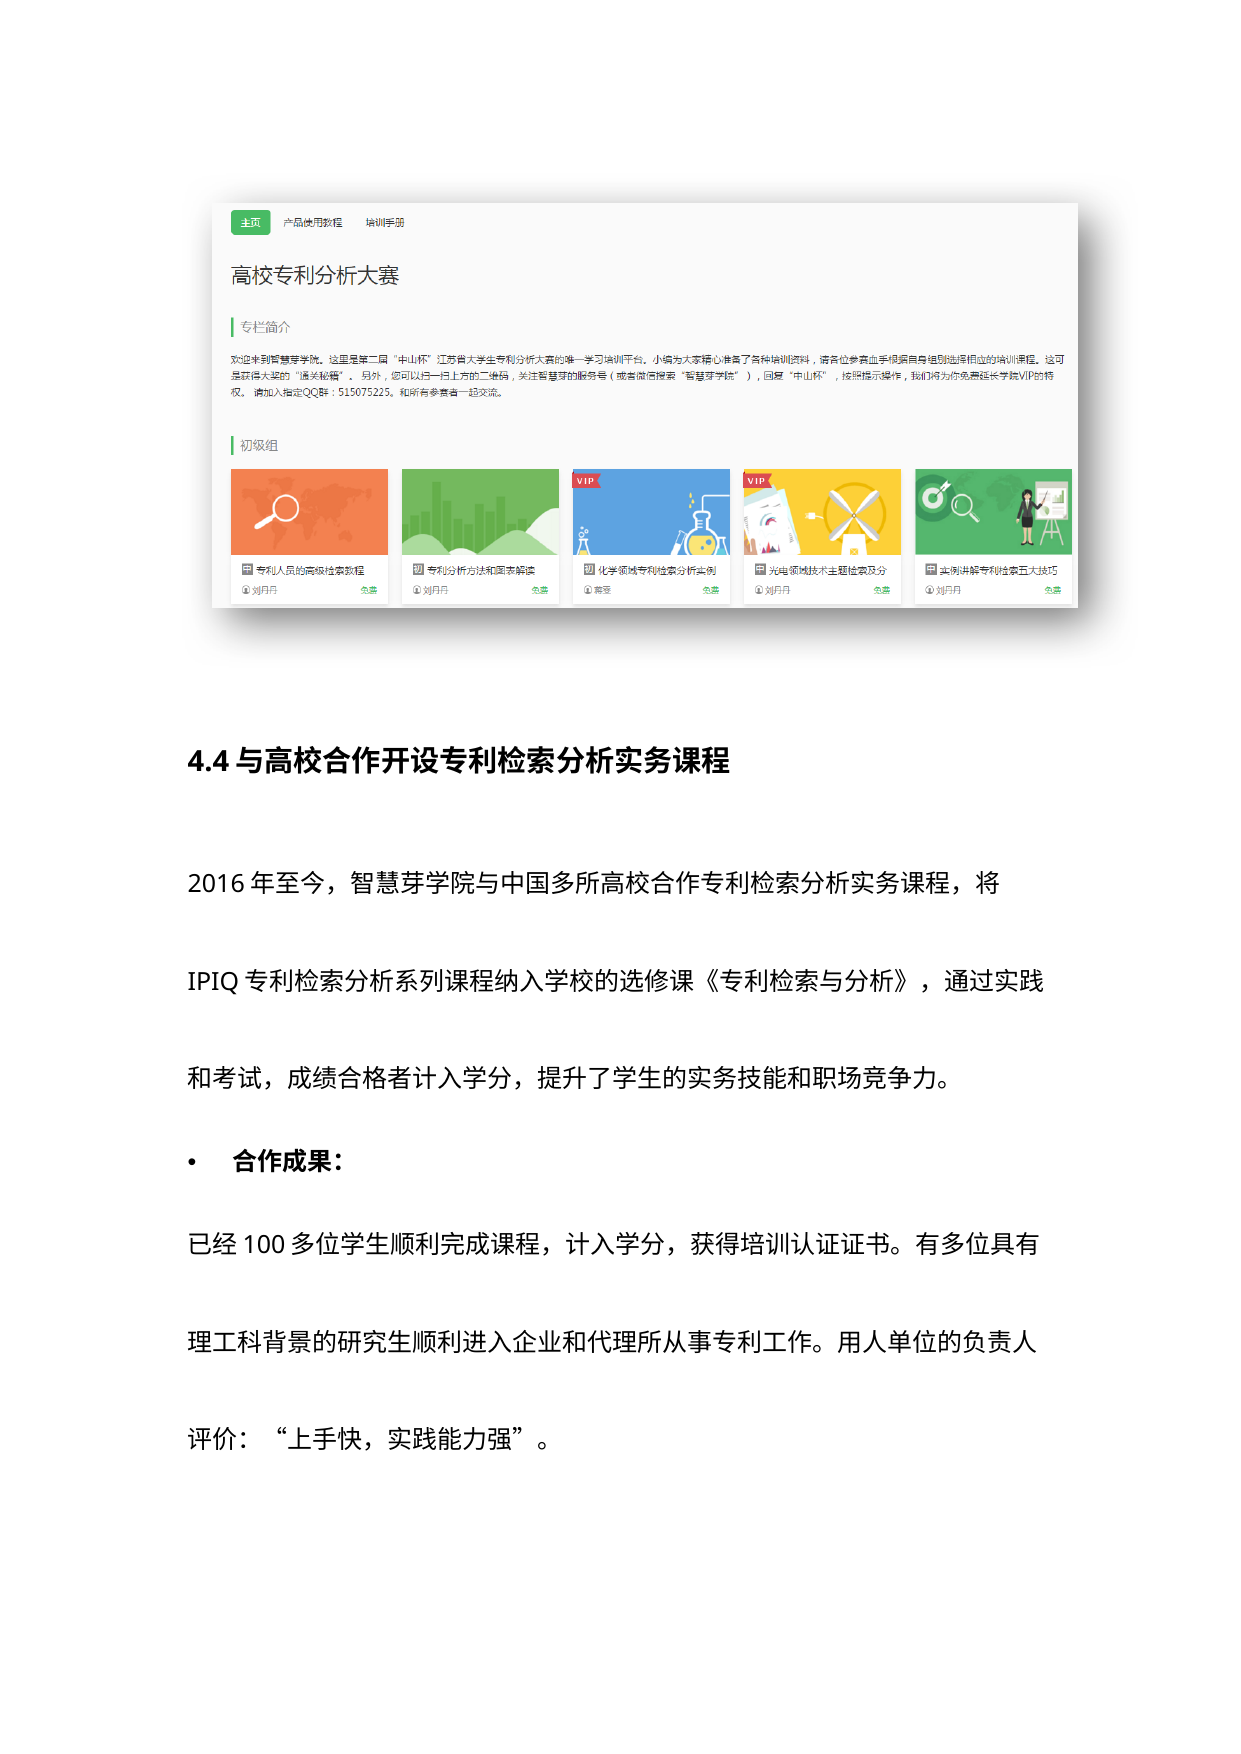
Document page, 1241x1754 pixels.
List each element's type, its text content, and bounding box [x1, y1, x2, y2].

text 已经100多位学生顺利完成课程，计入学分，获得培训认证证书。有多位具有理工科背景的研究生顺利进入企业和代理所从事专利工作。用人单位的负责人评价：“上手快，实践能力强”。 [187, 1210, 1053, 1470]
list 合作成果： [187, 1127, 1053, 1192]
text 2016年至今，智慧芽学院与中国多所高校合作专利检索分析实务课程，将IPIQ专利检索分析系列课程纳入学校的选修课《专利检索与分析》，通过实践和考试，成绩合格者计入学分，提升了学生的实务技能和职场竞争力。 [187, 849, 1053, 1109]
picture [212, 203, 1078, 608]
subtitle 4.4与高校合作开设专利检索分析实务课程 [187, 726, 1053, 791]
